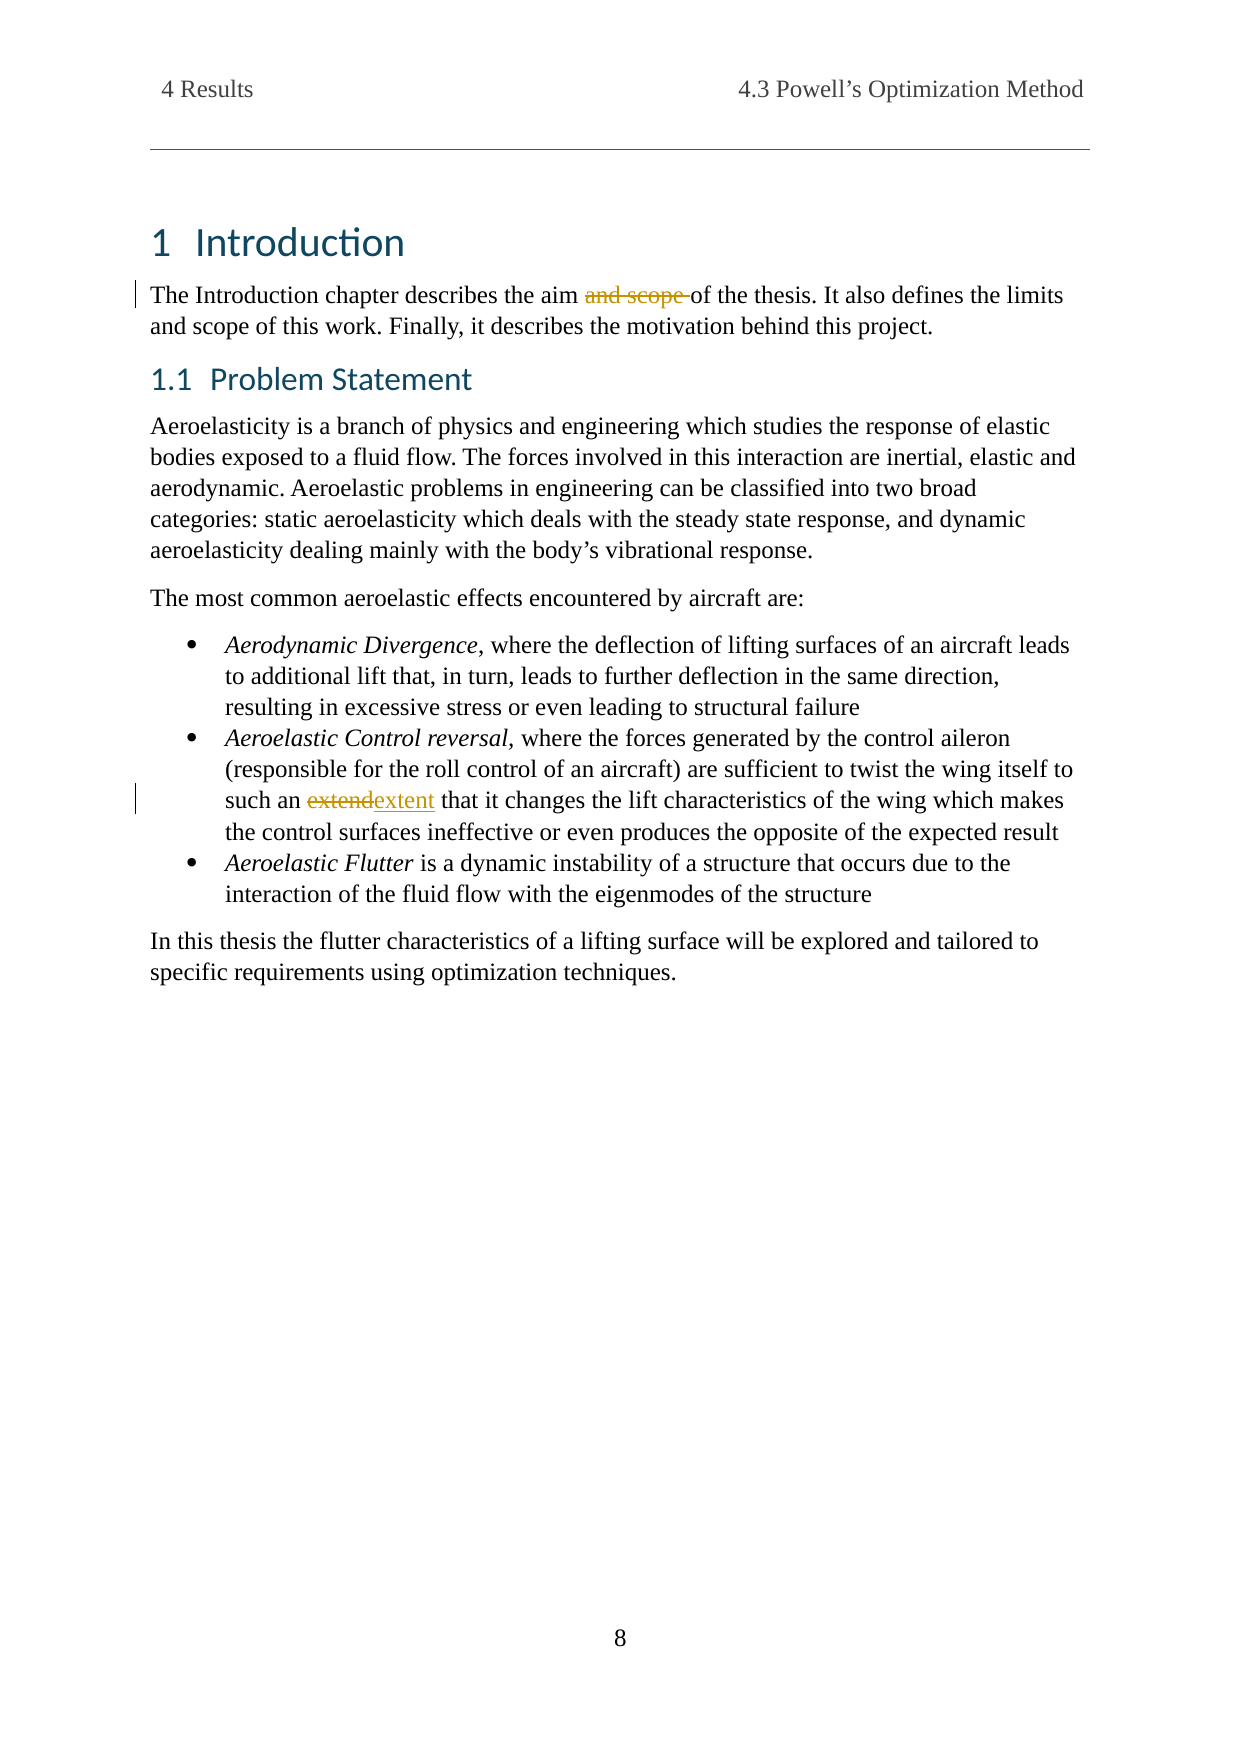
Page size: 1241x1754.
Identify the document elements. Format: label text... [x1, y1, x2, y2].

subtitle Introduction [150, 216, 1090, 267]
list Aerodynamic Divergence, where the deflection of lifting surfaces of an aircraft leads to additional lift that, in turn, leads to further deflection in the same direction, resulting in excessive stress or even leading to structural failure [187, 630, 1090, 721]
subtitle Problem Statement [150, 358, 1090, 399]
text Aeroelasticity is a branch of physics and engineering which studies the response of elastic bodies exposed to a fluid flow. The forces involved in this interaction are inertial, elastic and aerodynamic. Aeroelastic problems in engineering can be classified into two broad categories: static aeroelasticity which deals with the steady state response, and dynamic aeroelasticity dealing mainly with the body’s vibrational response. [150, 411, 1090, 564]
text The Introduction chapter describes the aim of the thesis. It also defines the limits and scope of this work. Finally, it describes the motivation behind this project. [150, 280, 1090, 339]
text In this thesis the flutter characteristics of a lifting surface will be explored and tailored to specific requirements using optimization techniques. [150, 926, 1090, 986]
list Aeroelastic Flutter is a dynamic instability of a structure that occurs due to the interaction of the fluid flow with the eigenmodes of the structure [187, 848, 1090, 907]
list Aeroelastic Control reversal, where the forces generated by the control aileron (responsible for the roll control of an aircraft) are sufficient to twist the wing itself to such an that it changes the lift characteristics of the wing which makes the control surfaces ineffective or even produces the opposite of the expected result [187, 723, 1090, 845]
text The most common aeroelastic effects encountered by aircraft are: [150, 583, 1090, 611]
